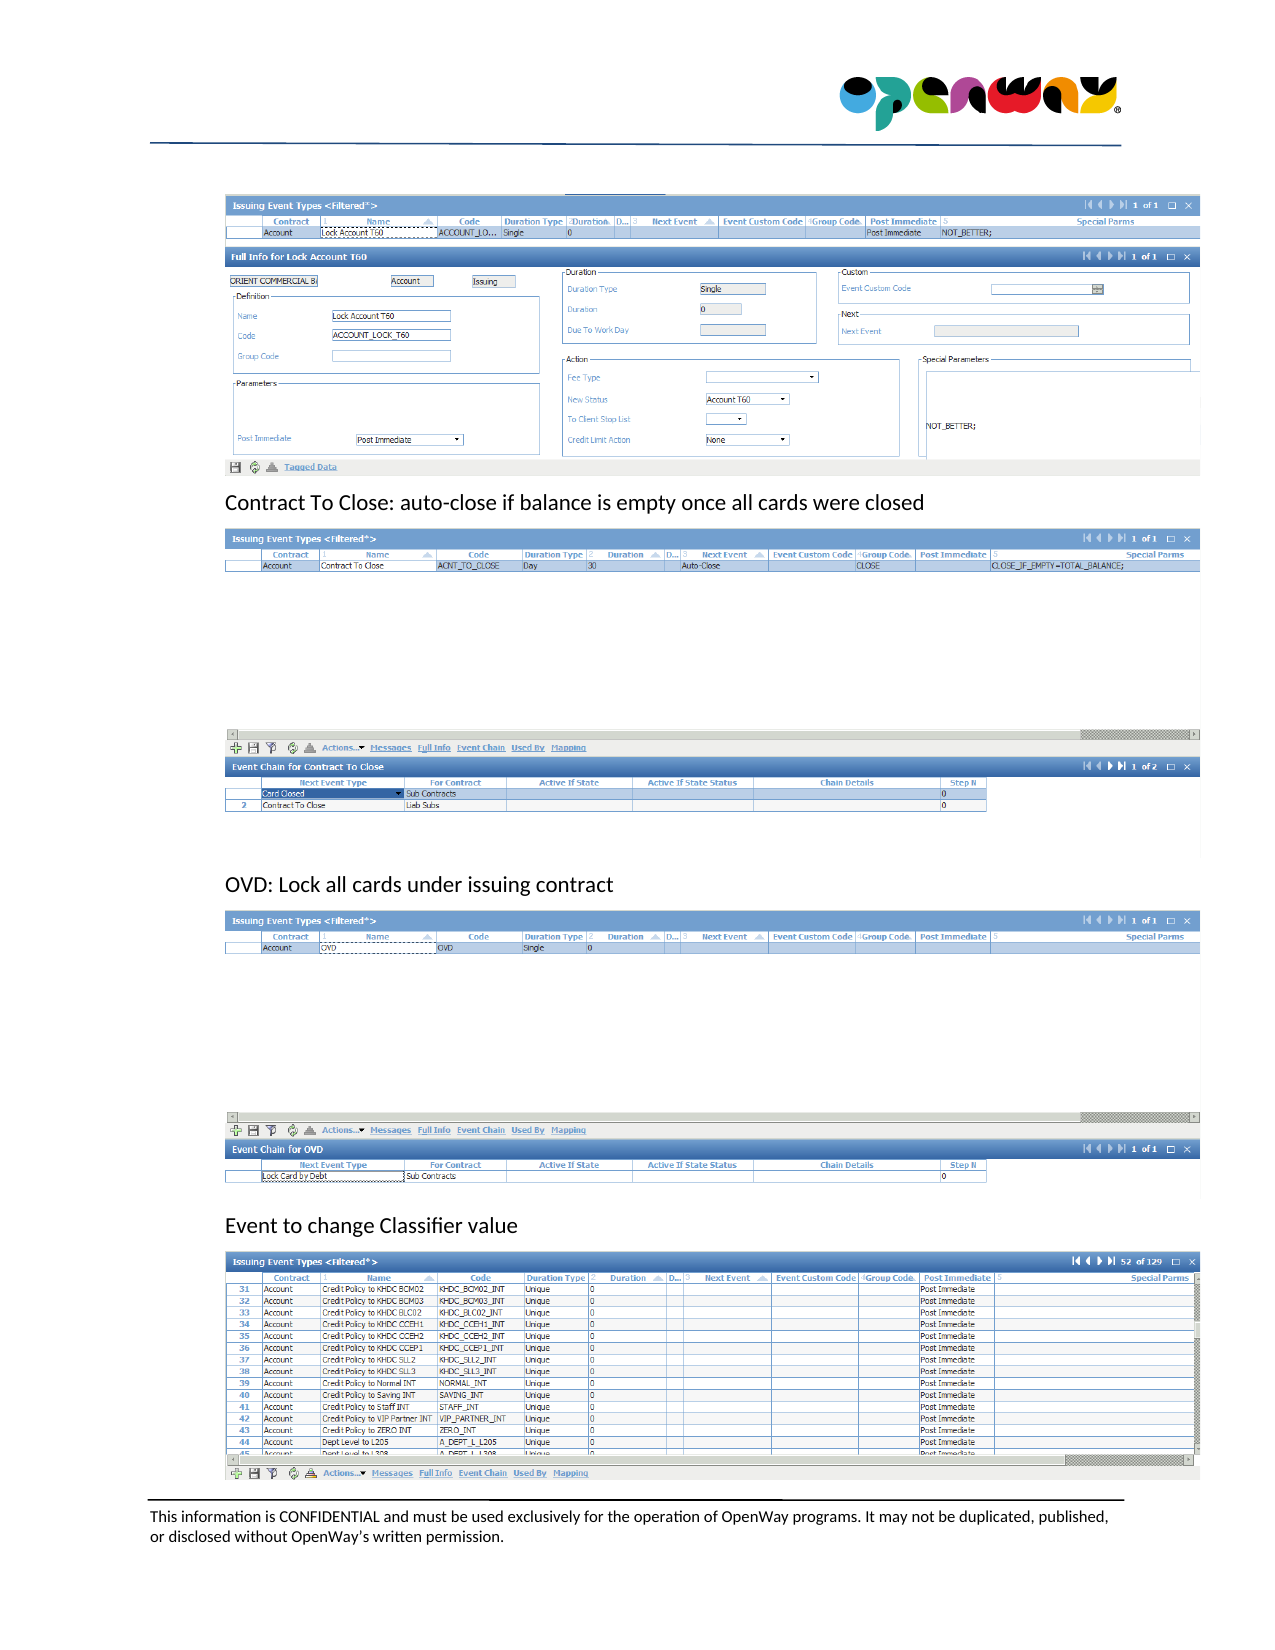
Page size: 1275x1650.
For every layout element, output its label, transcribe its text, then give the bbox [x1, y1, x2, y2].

text OVD: Lock all cards under issuing contract [150, 870, 1125, 898]
picture [225, 194, 1200, 476]
text Event to change Classifier value [150, 1211, 1125, 1239]
picture [225, 528, 1200, 858]
text Contract To Close: auto-close if balance is empty once all cards were closed [150, 488, 1125, 516]
picture [225, 910, 1200, 1199]
picture [832, 75, 1125, 139]
picture [225, 1251, 1200, 1480]
